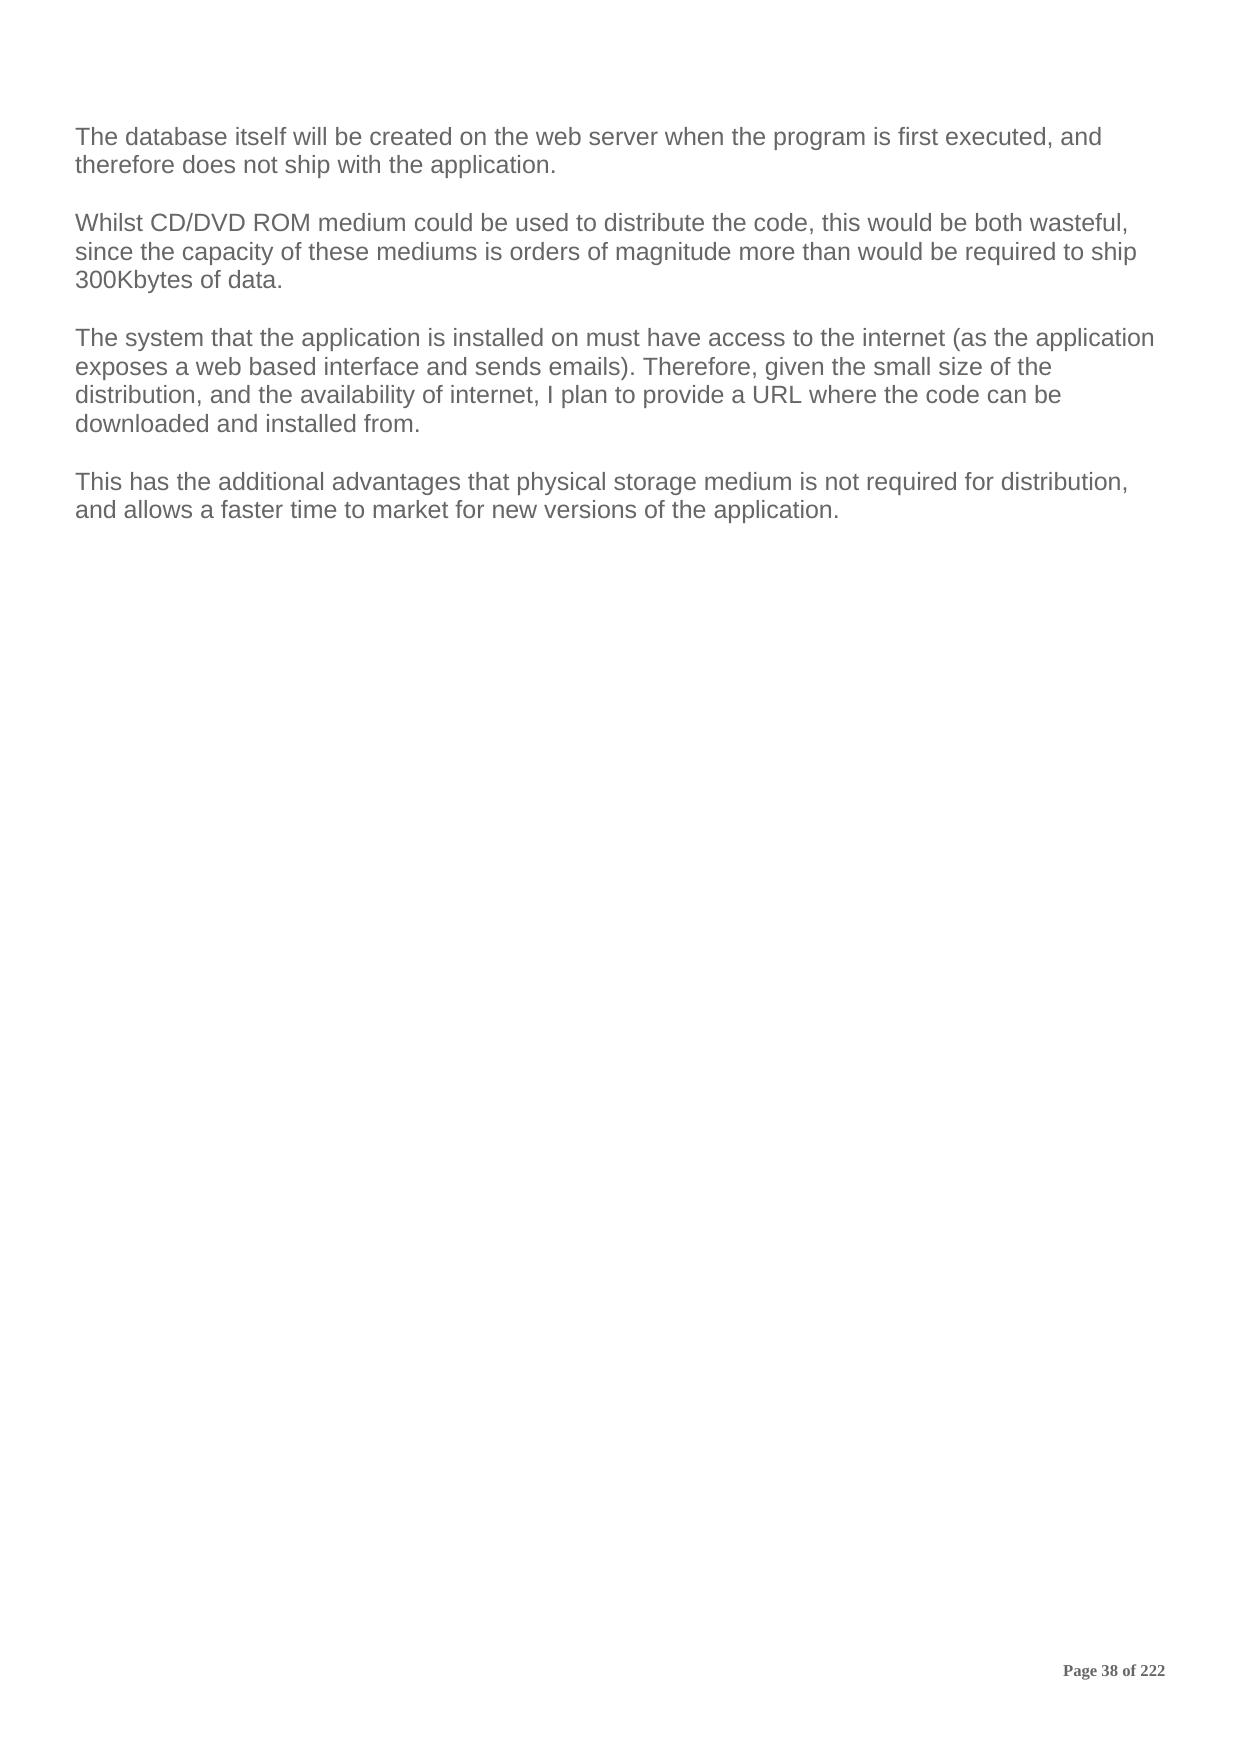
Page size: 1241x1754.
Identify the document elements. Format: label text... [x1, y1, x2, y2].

text This has the additional advantages that physical storage medium is not required for distribution, and allows a faster time to market for new versions of the application. [75, 467, 1165, 524]
text The system that the application is installed on must have access to the internet (as the application exposes a web based interface and sends emails). Therefore, given the small size of the distribution, and the availability of internet, I plan to provide a URL where the code can be downloaded and installed from. [75, 323, 1165, 438]
text Whilst CD/DVD ROM medium could be used to distribute the code, this would be both wasteful, since the capacity of these mediums is orders of magnitude more than would be required to ship 300Kbytes of data. [75, 208, 1165, 294]
text The database itself will be created on the web server when the program is first executed, and therefore does not ship with the application. [75, 122, 1165, 179]
